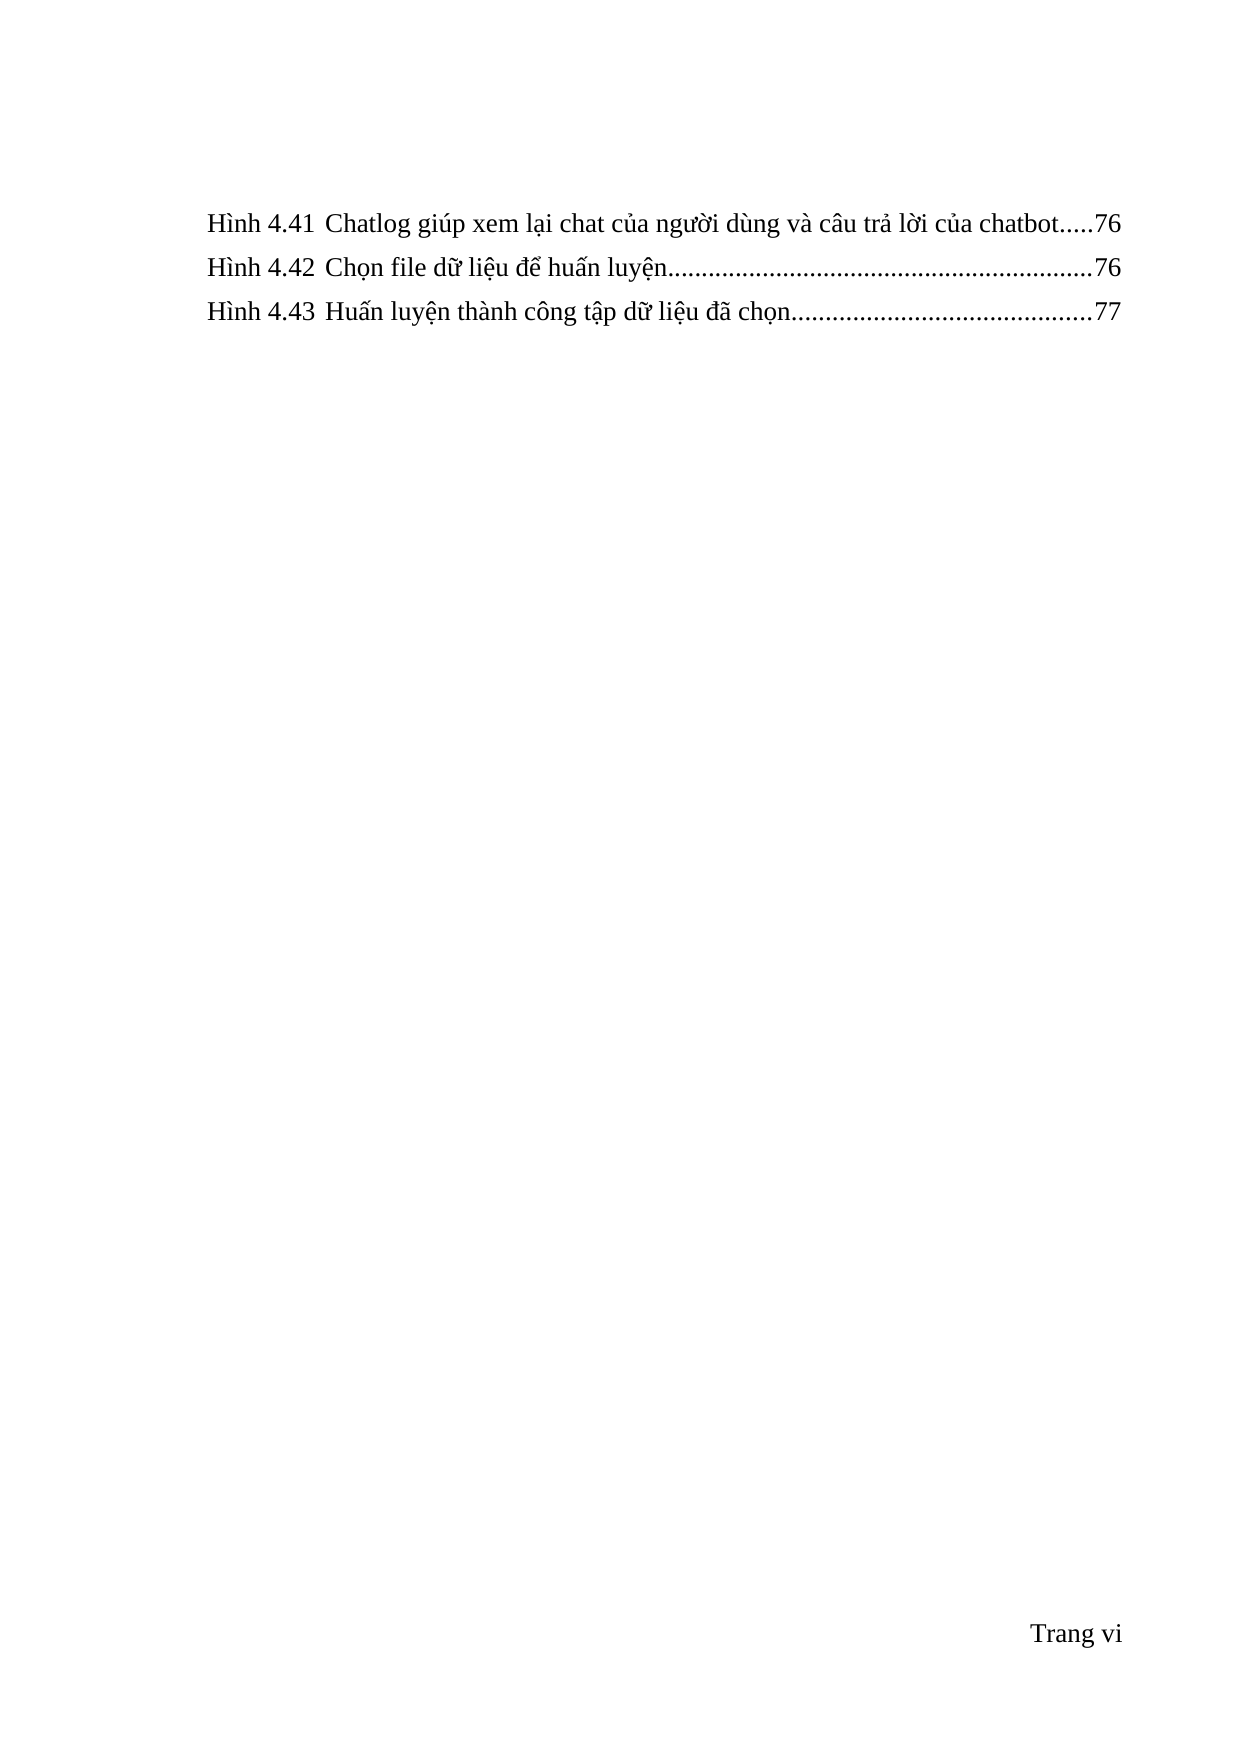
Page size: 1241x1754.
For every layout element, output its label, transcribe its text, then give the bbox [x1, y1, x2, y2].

text Hình 4.42 Chọn file dữ liệu để huấn luyện 76 [207, 251, 1122, 282]
text Hình 4.43 Huấn luyện thành công tập dữ liệu đã chọn 77 [207, 295, 1122, 326]
text Hình 4.41 Chatlog giúp xem lại chat của người dùng và câu trả lời của chatbot 76 [207, 207, 1122, 238]
